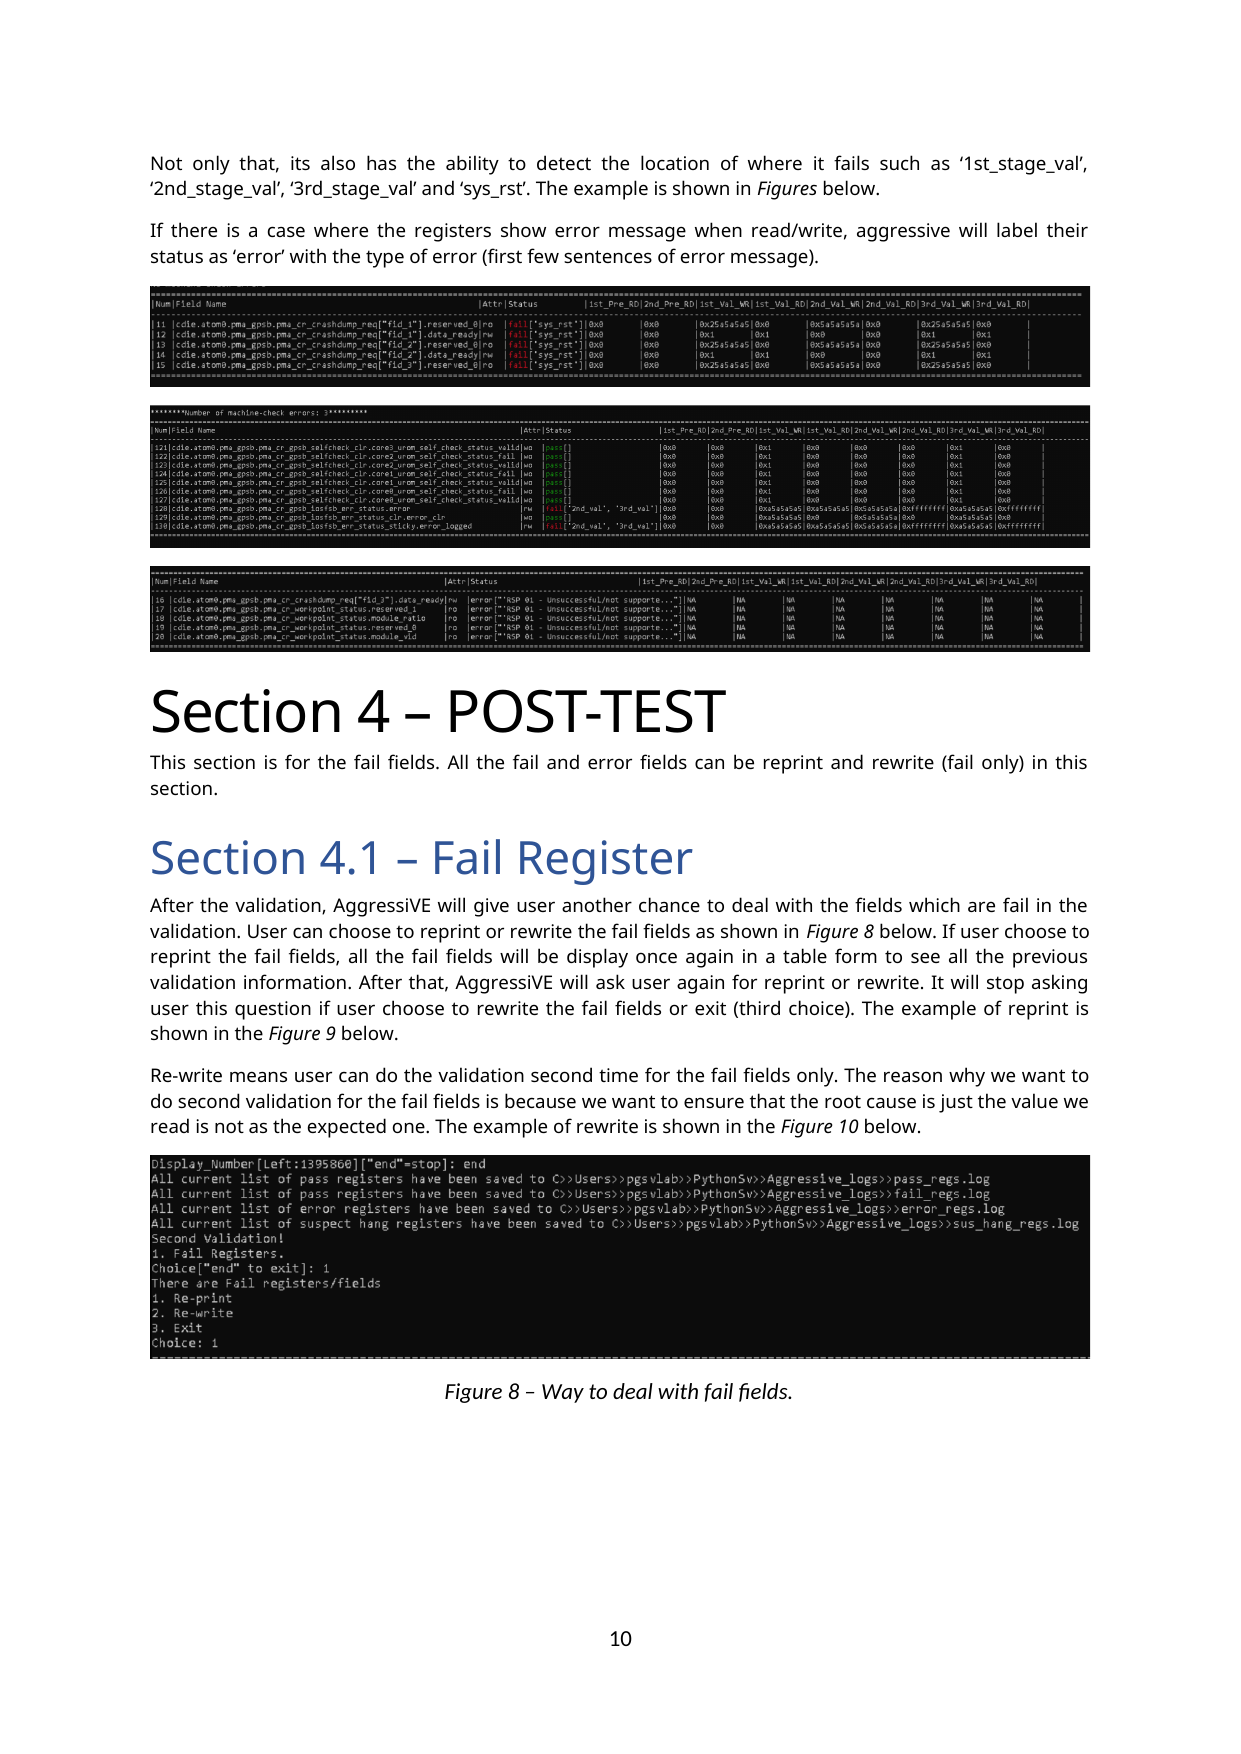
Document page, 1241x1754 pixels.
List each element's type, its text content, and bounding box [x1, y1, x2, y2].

text If there is a case where the registers show error message when read/write, aggressive will label their status as ‘error’ with the type of error (first few sentences of error message). [150, 218, 1090, 269]
text This section is for the fail fields. All the fail and error fields can be reprint and rewrite (fail only) in this section. [150, 749, 1090, 801]
text Not only that, its also has the ability to detect the location of where it fails such as ‘1st_stage_val’, ‘2nd_stage_val’, ‘3rd_stage_val’ and ‘sys_rst’. The example is shown in Figures below. [150, 150, 1090, 201]
text After the validation, AggressiVE will give user another chance to deal with the fields which are fail in the validation. User can choose to reprint or rewrite the fail fields as shown in Figure 8 below. If user choose to reprint the fail fields, all the fail fields will be display once again in a table form to see all the previous validation information. After that, AggressiVE will ask user again for reprint or rewrite. It will stop asking user this question if user choose to rewrite the fail fields or exit (third choice). The example of reprint is shown in the Figure 9 below. [150, 893, 1090, 1046]
picture [150, 566, 1091, 652]
title Section 4 – POST-TEST [150, 670, 1090, 749]
text Re-write means user can do the validation second time for the fail fields only. The reason why we want to do second validation for the fail fields is because we want to ensure that the root cause is just the value we read is not as the expected one. The example of rewrite is shown in the Figure 10 below. [150, 1063, 1090, 1139]
subtitle Section 4.1 – Fail Register [150, 826, 1090, 888]
text Figure 8 – Way to deal with fail fields. [150, 1377, 1090, 1406]
picture [150, 405, 1091, 548]
picture [150, 1155, 1091, 1359]
picture [150, 285, 1091, 387]
